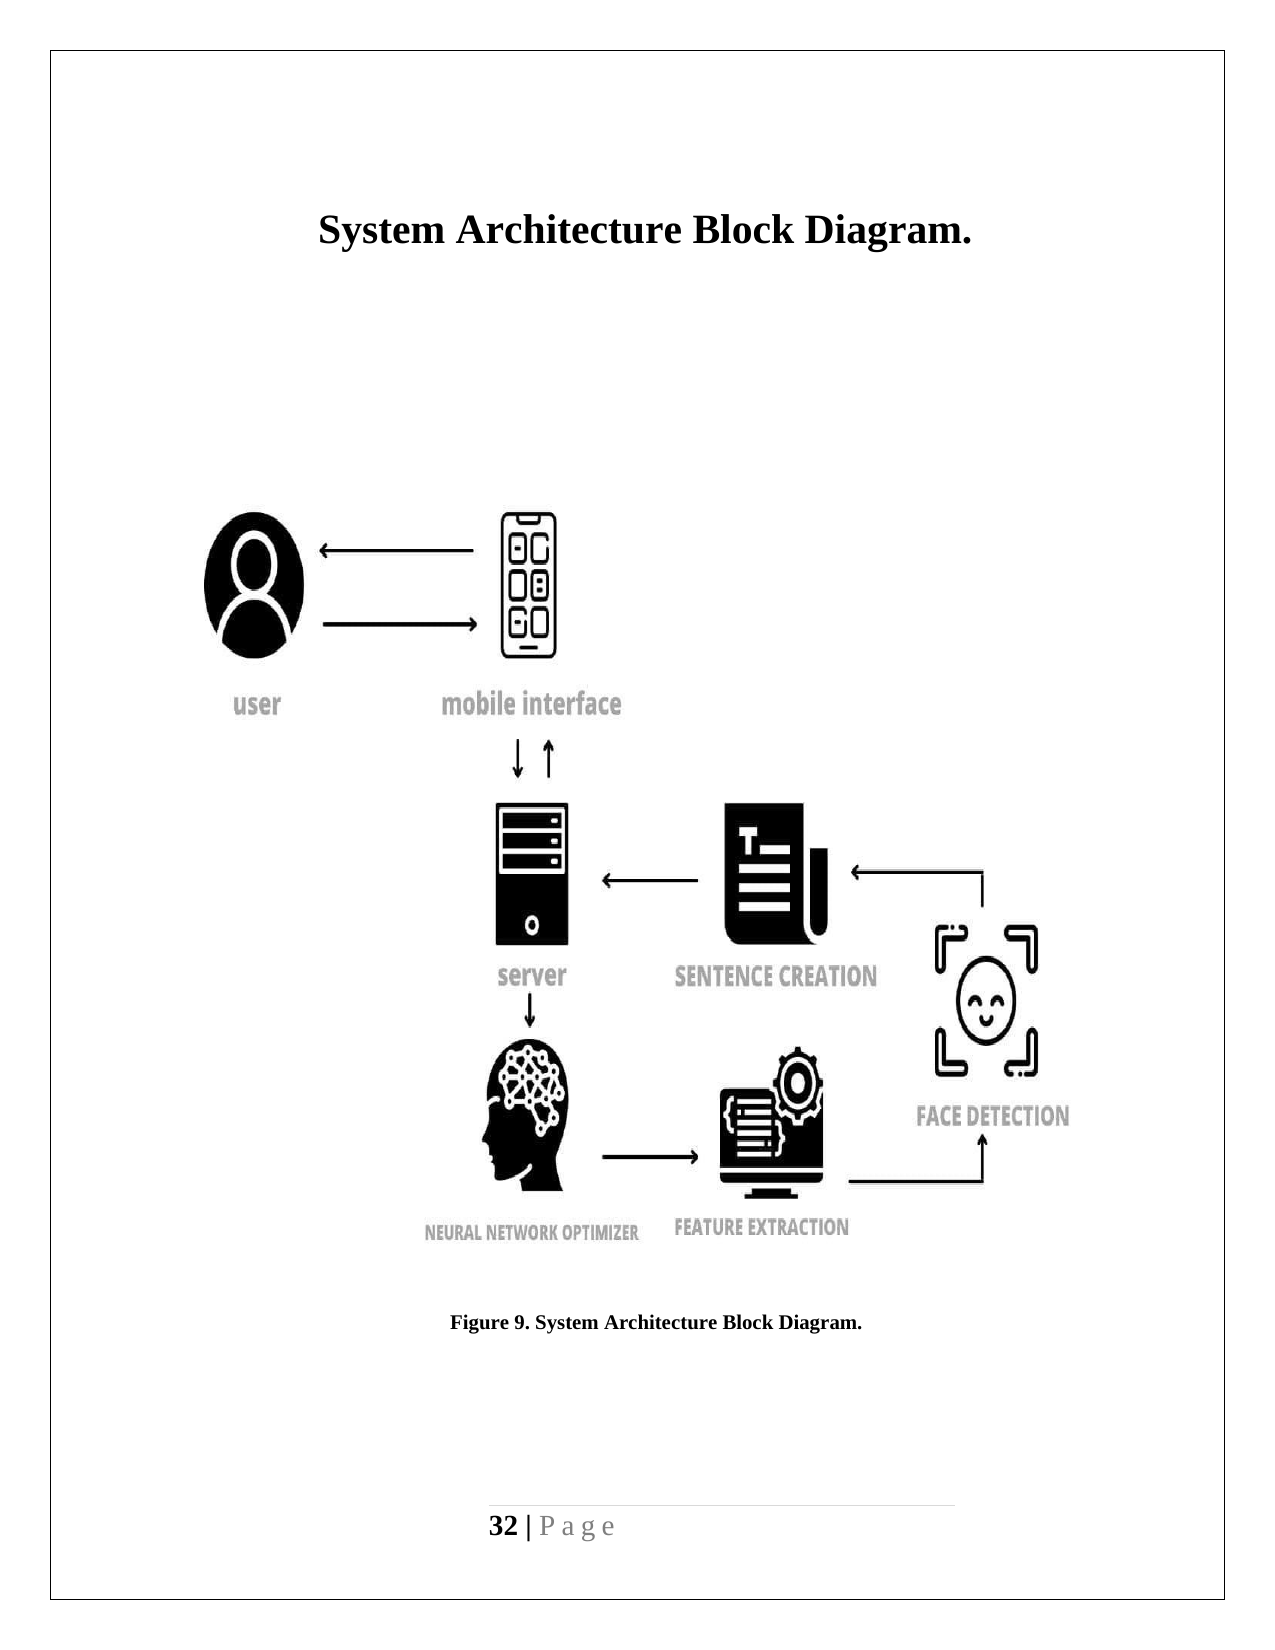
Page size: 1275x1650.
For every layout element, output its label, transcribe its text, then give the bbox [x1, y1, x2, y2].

picture [149, 468, 1125, 1281]
text Figure 9. System Architecture Block Diagram. [450, 1310, 1125, 1334]
text System Architecture Block Diagram. [165, 204, 1125, 252]
